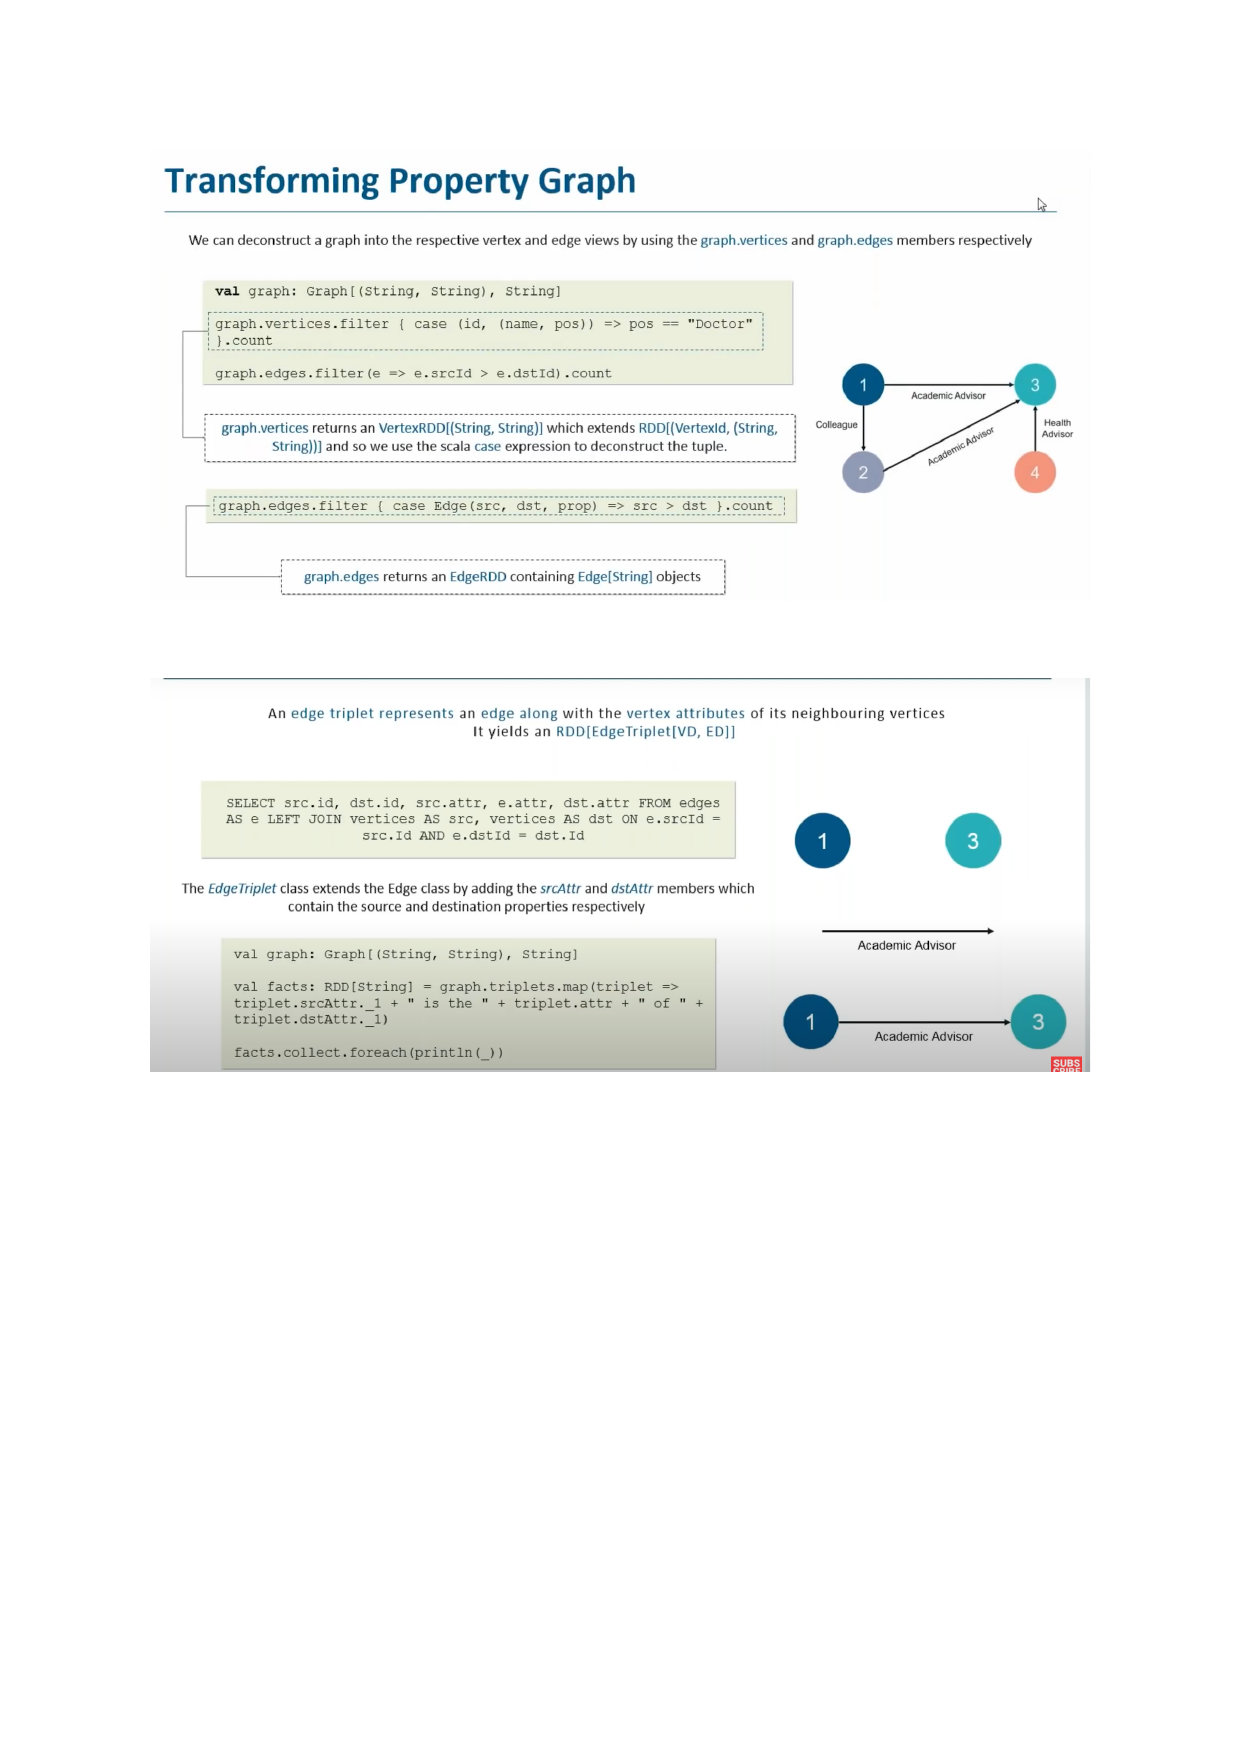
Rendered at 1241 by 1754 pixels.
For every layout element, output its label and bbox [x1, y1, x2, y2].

picture [150, 678, 1091, 1072]
picture [150, 150, 1091, 601]
